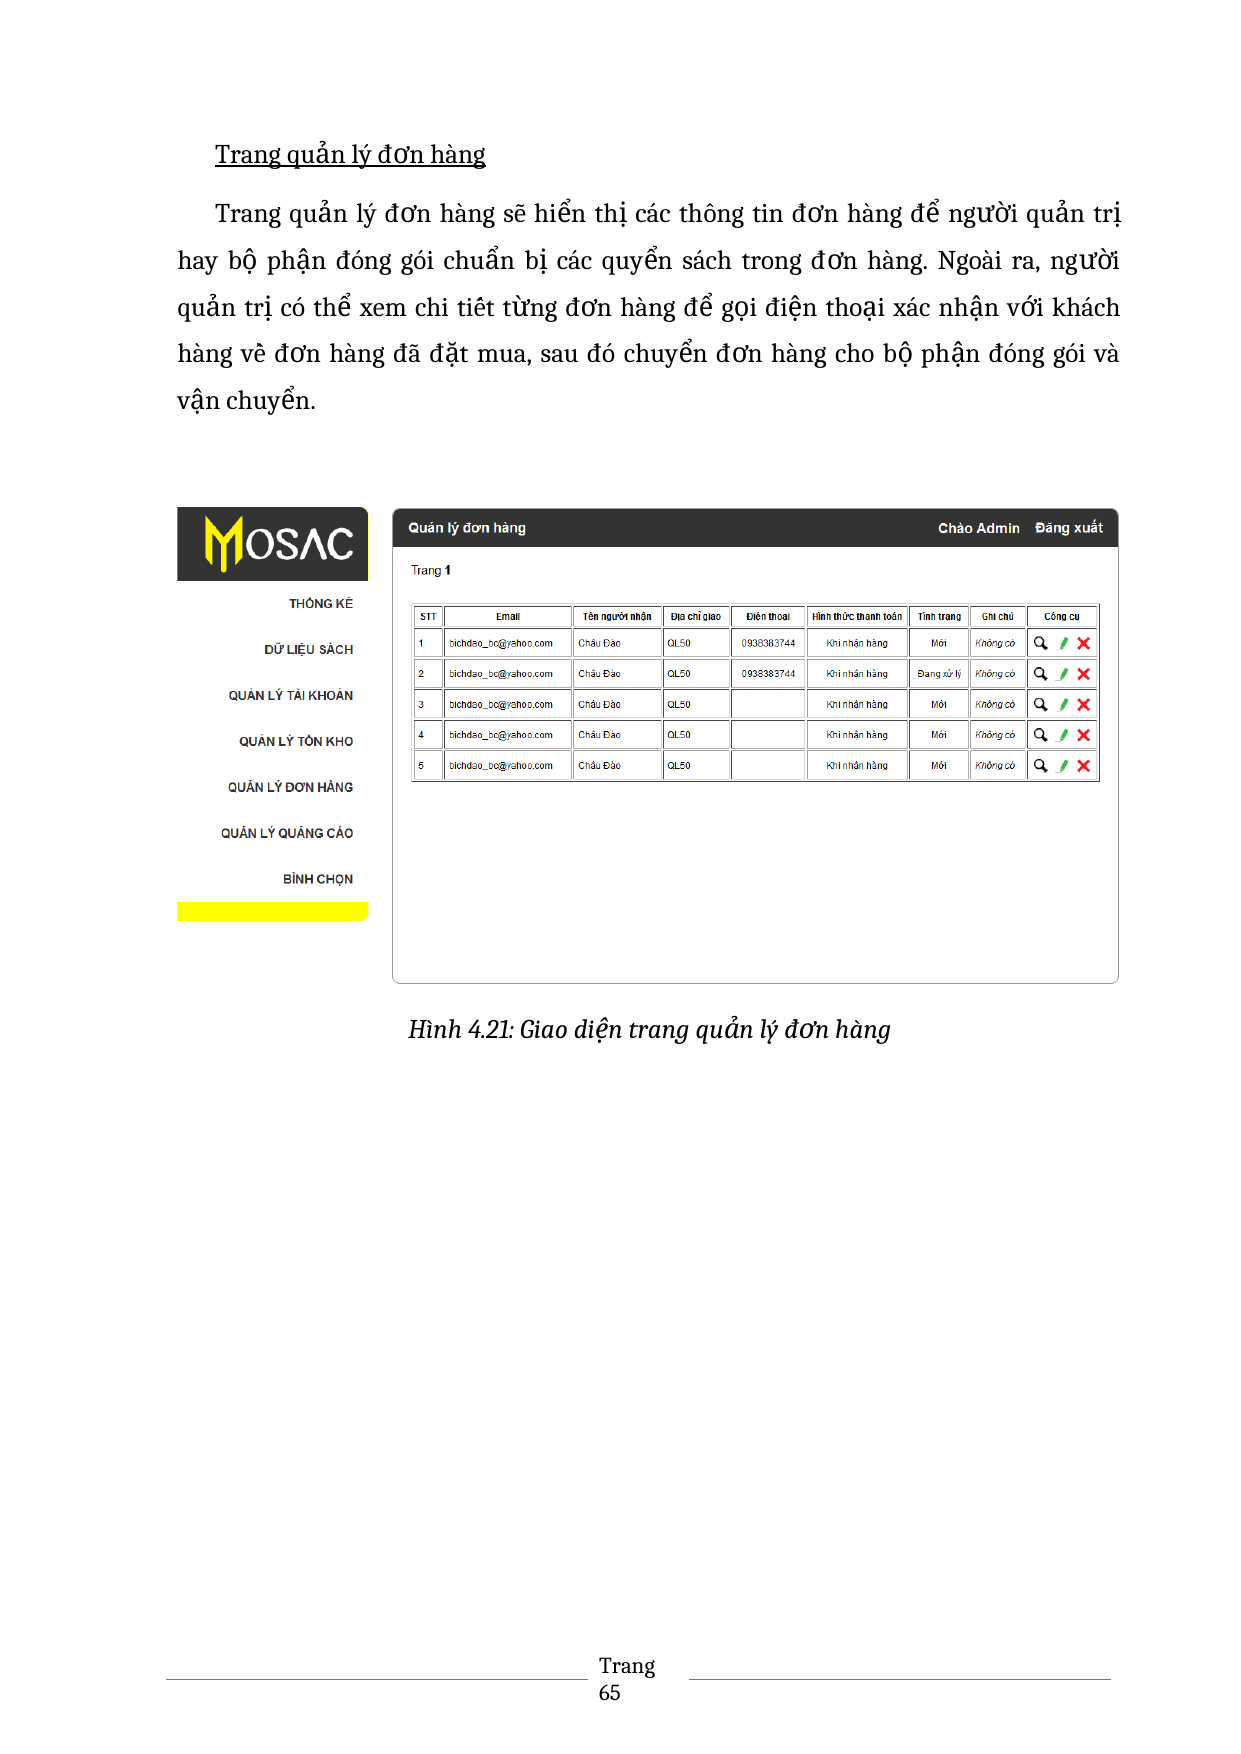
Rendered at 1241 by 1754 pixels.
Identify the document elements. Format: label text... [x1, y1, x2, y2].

picture [177, 503, 1123, 988]
text Trang quản lý đơn hàng sẽ hiển thị các thông tin đơn hàng để người quản trị hay bộ phận đóng gói chuẩn bị các quyển sách trong đơn hàng. Ngoài ra, người quản trị có thể xem chi tiết từng đơn hàng để gọi điện thoại xác nhận với khách hàng về đơn hàng đã đặt mua, sau đó chuyển đơn hàng cho bộ phận đóng gói và vận chuyển. [177, 198, 1122, 416]
text Hình 4.21: Giao diện trang quản lý đơn hàng [177, 1014, 1122, 1045]
text Trang quản lý đơn hàng [215, 139, 1122, 170]
